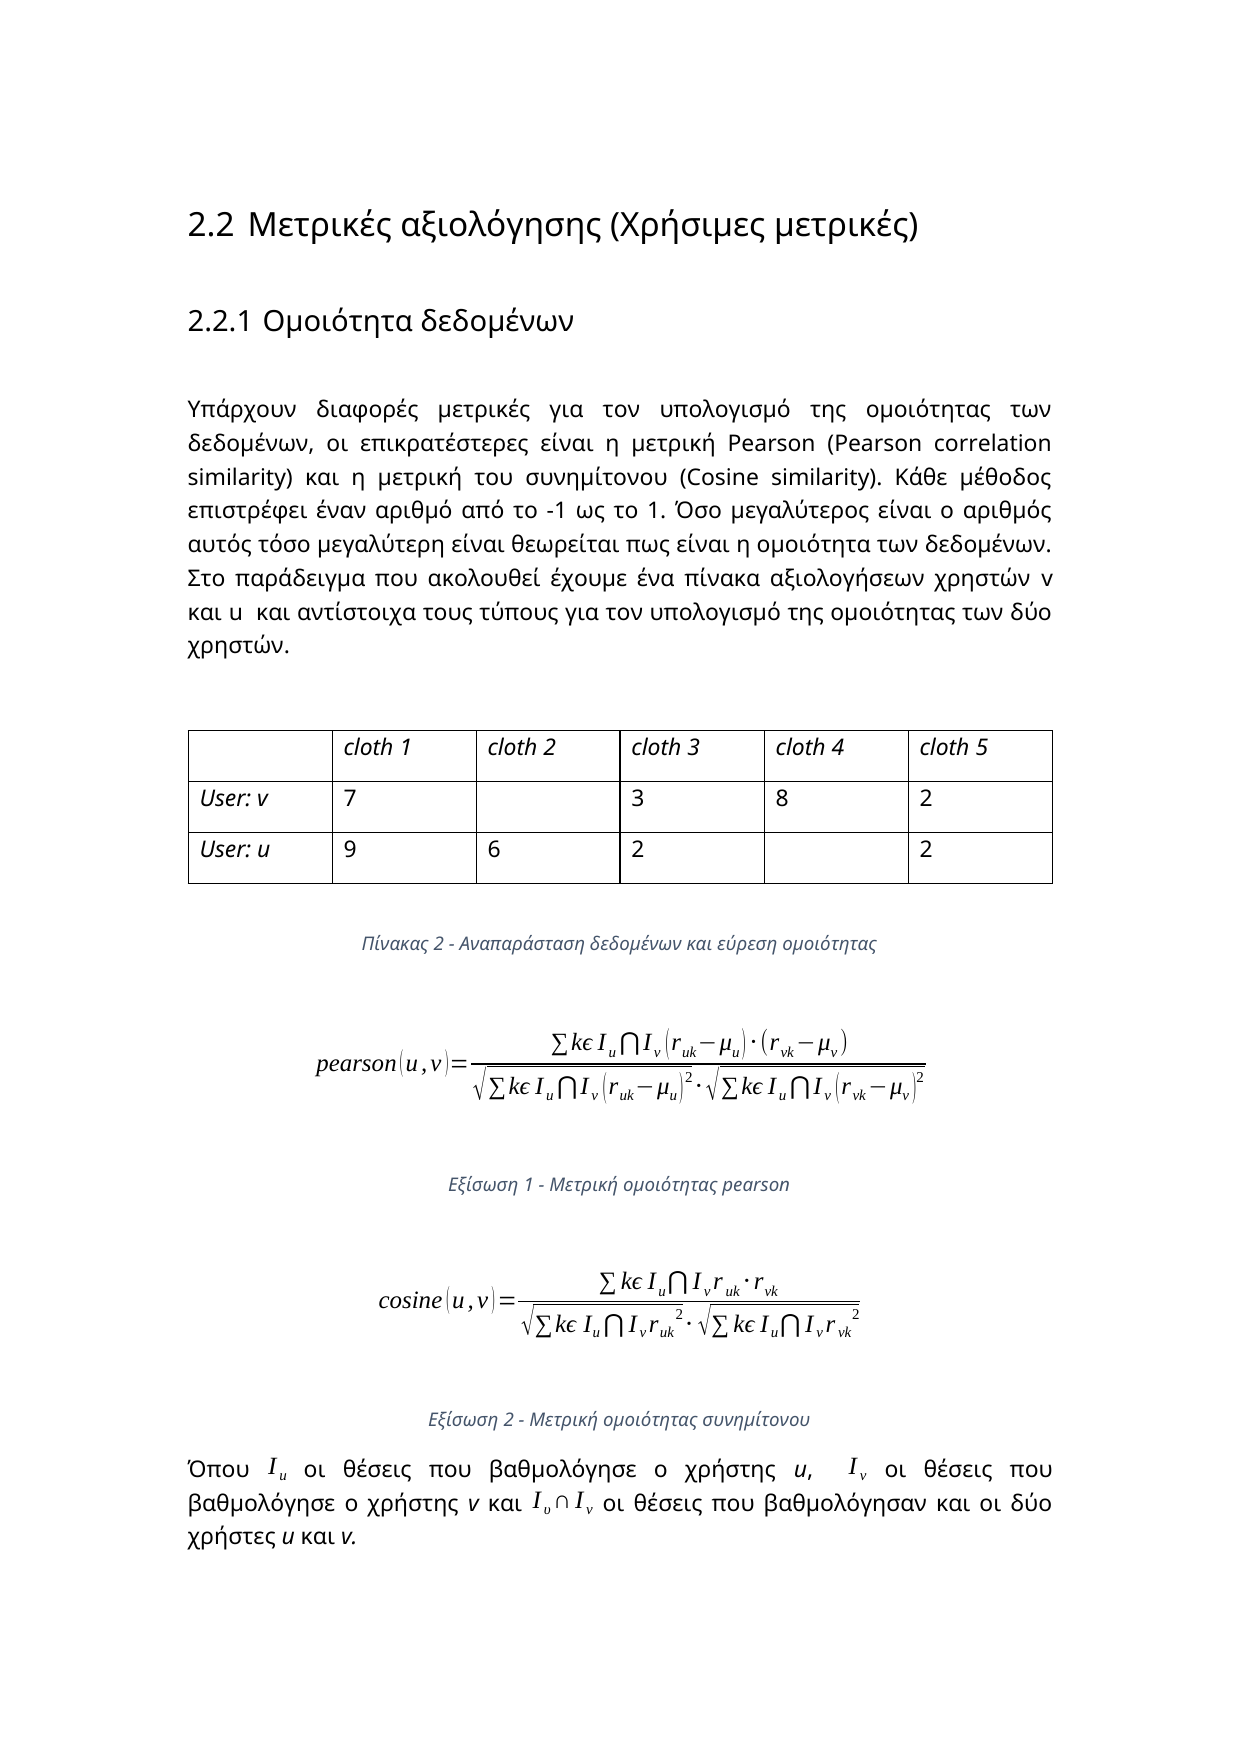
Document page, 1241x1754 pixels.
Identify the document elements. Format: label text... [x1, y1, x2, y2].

text Όπου οι θέσεις που βαθμολόγησε ο χρήστης u, οι θέσεις που βαθμολόγησε ο χρήστης v και οι θέσεις που βαθμολόγησαν και οι δύο χρήστες u και v. [187, 1453, 1053, 1552]
subtitle Ομοιότητα δεδομένων [187, 300, 1053, 339]
table_cell User: v [189, 782, 332, 832]
table_cell User: u [189, 833, 332, 883]
table_cell 7 [333, 782, 476, 832]
table_header cloth 4 [765, 731, 908, 781]
table_cell [765, 833, 908, 883]
table_cell 9 [333, 833, 476, 883]
table_cell 2 [909, 782, 1052, 832]
table_cell 2 [621, 833, 764, 883]
table_cell 6 [477, 833, 619, 883]
subtitle Μετρικές αξιολόγησης (Χρήσιμες μετρικές) [187, 200, 1053, 246]
table_header cloth 1 [333, 731, 476, 781]
text Υπάρχουν διαφορές μετρικές για τον υπολογισμό της ομοιότητας των δεδομένων, οι επικρατέστερες είναι η μετρική Pearson (Pearson correlation similarity) και η μετρική του συνημίτονου (Cosine similarity). Κάθε μέθοδος επιστρέφει έναν αριθμό από το -1 ως το 1. Όσο μεγαλύτερος είναι ο αριθμός αυτός τόσο μεγαλύτερη είναι θεωρείται πως είναι η ομοιότητα των δεδομένων. Στο παράδειγμα που ακολουθεί έχουμε ένα πίνακα αξιολογήσεων χρηστών v και u και αντίστοιχα τους τύπους για τον υπολογισμό της ομοιότητας των δύο χρηστών. [187, 393, 1053, 661]
table_cell 3 [621, 782, 764, 832]
table_cell 8 [765, 782, 908, 832]
table_header cloth 5 [909, 731, 1052, 781]
table_header [189, 731, 332, 781]
table_header cloth 2 [477, 731, 619, 781]
table_cell [477, 782, 619, 832]
table_header cloth 3 [621, 731, 764, 781]
table_cell 2 [909, 833, 1052, 883]
